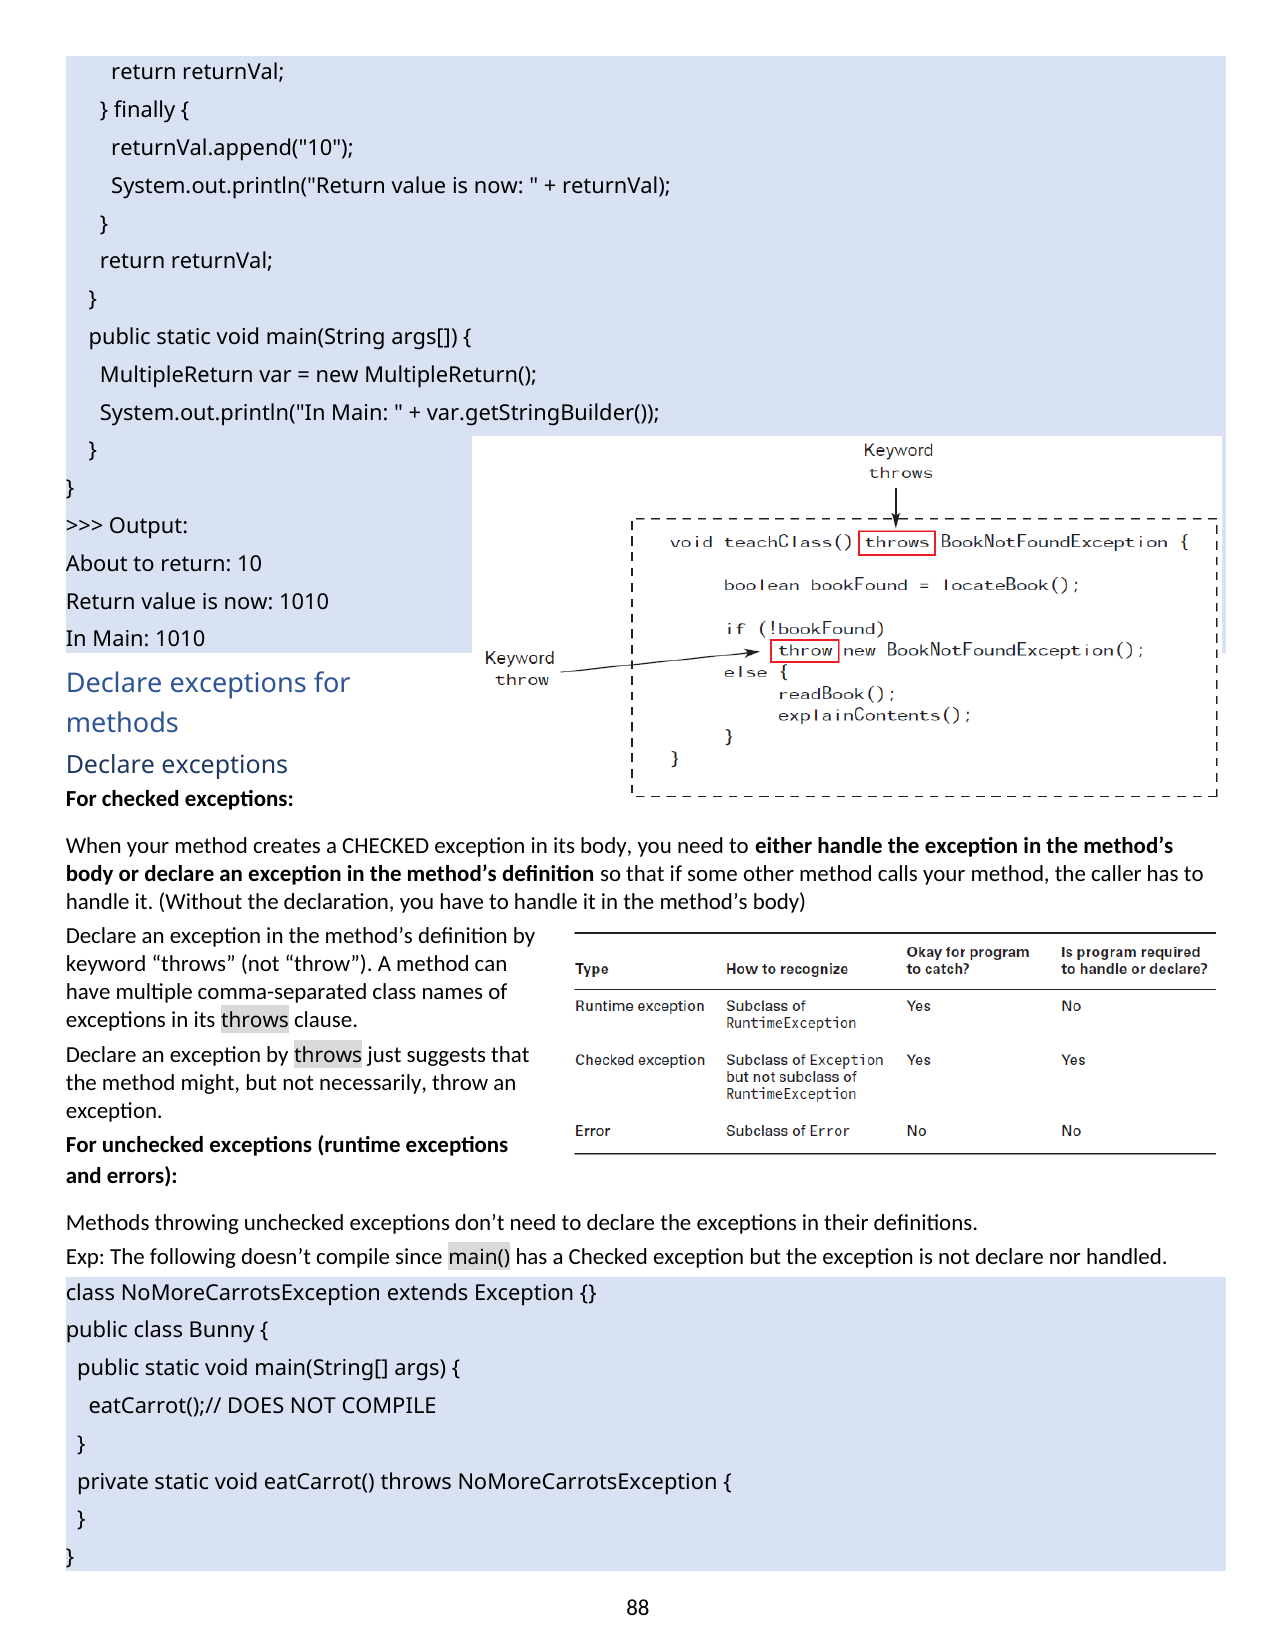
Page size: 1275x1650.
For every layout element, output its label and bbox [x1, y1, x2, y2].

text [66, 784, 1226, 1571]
picture [472, 436, 1223, 806]
picture [567, 925, 1222, 1162]
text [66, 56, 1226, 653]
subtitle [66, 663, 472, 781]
